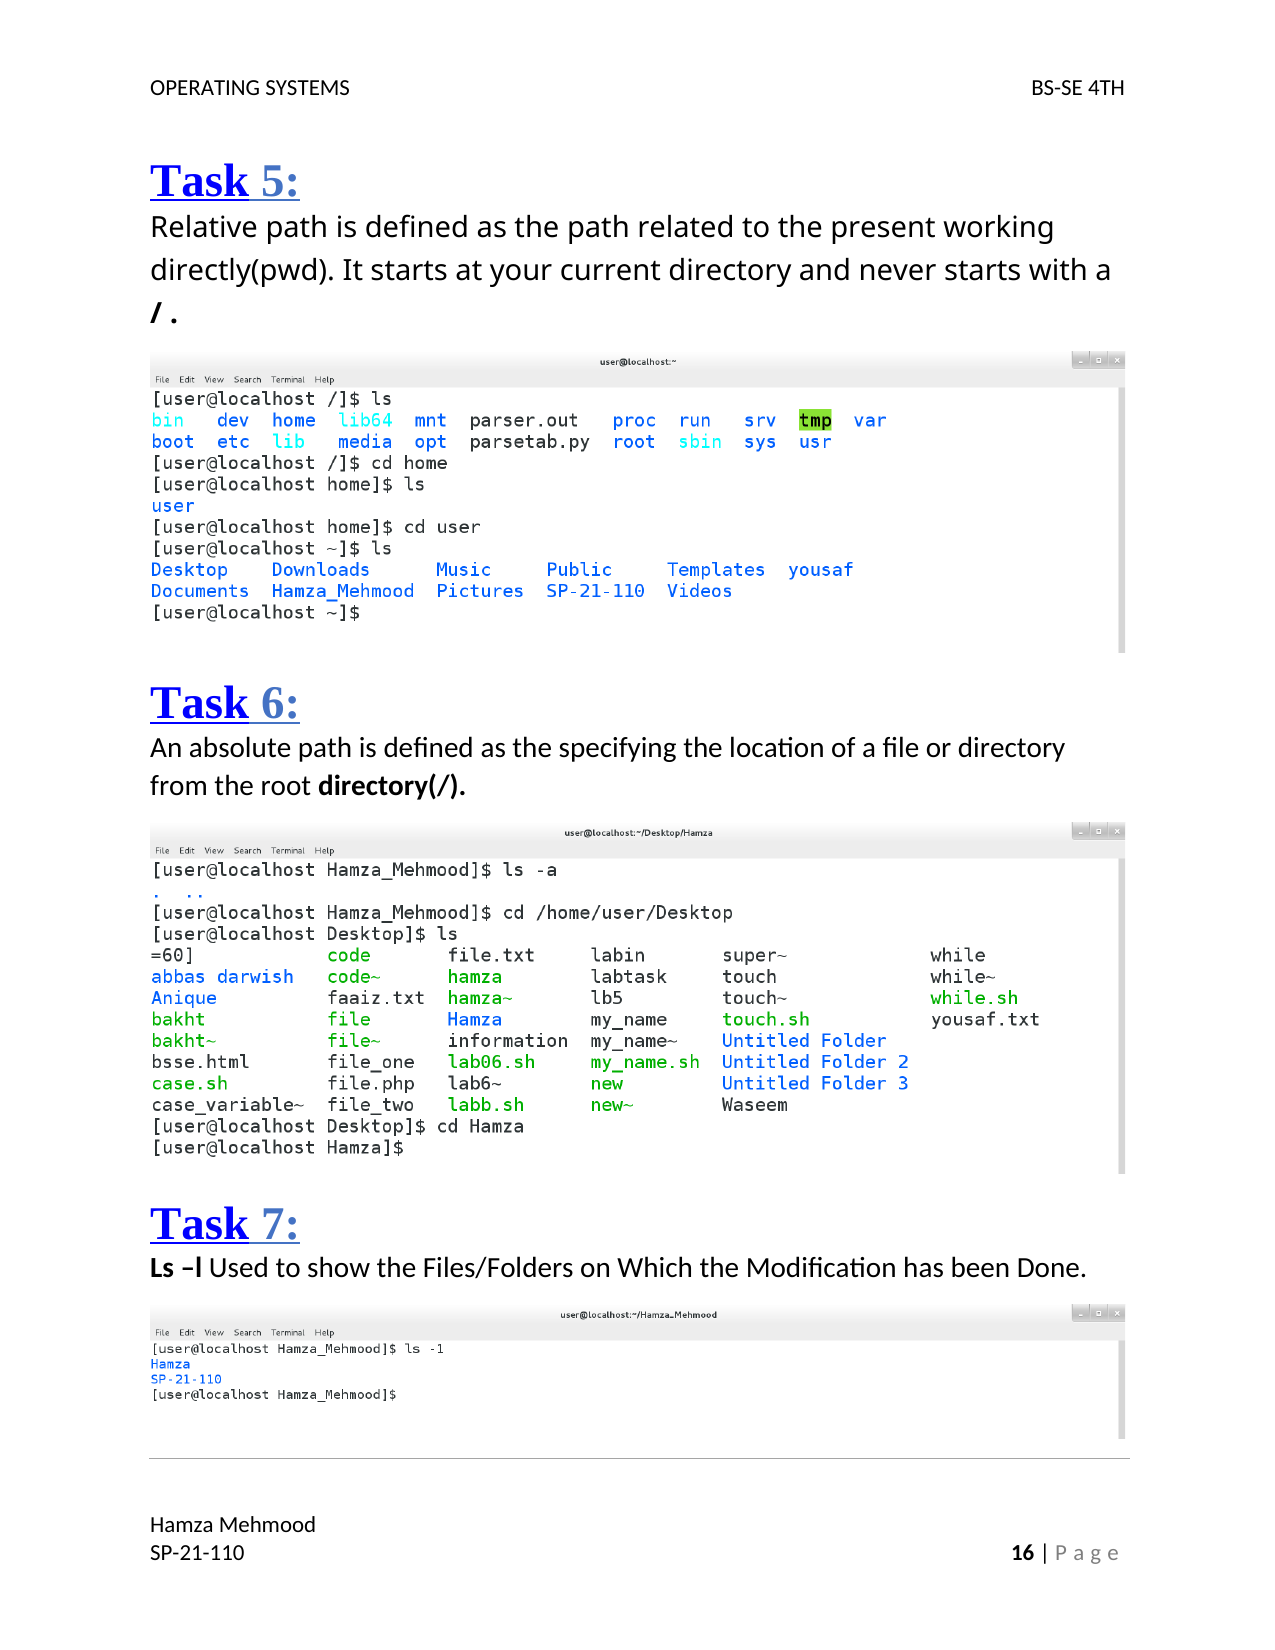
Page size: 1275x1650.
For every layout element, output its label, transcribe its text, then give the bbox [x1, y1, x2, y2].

text An absolute path is defined as the specifying the location of a file or directory from the root directory(/). [150, 729, 1125, 803]
subtitle Task 5: [150, 150, 1125, 206]
picture [150, 822, 1125, 1174]
subtitle Task 6: [150, 673, 1125, 729]
picture [150, 351, 1125, 653]
subtitle Task 7: [150, 1193, 1125, 1249]
text Relative path is defined as the path related to the present working directly(pwd). It starts at your current directory and never starts with a / . [150, 206, 1125, 332]
text Ls –l Used to show the Files/Folders on Which the Modification has been Done. [150, 1249, 1125, 1285]
picture [150, 1304, 1125, 1439]
